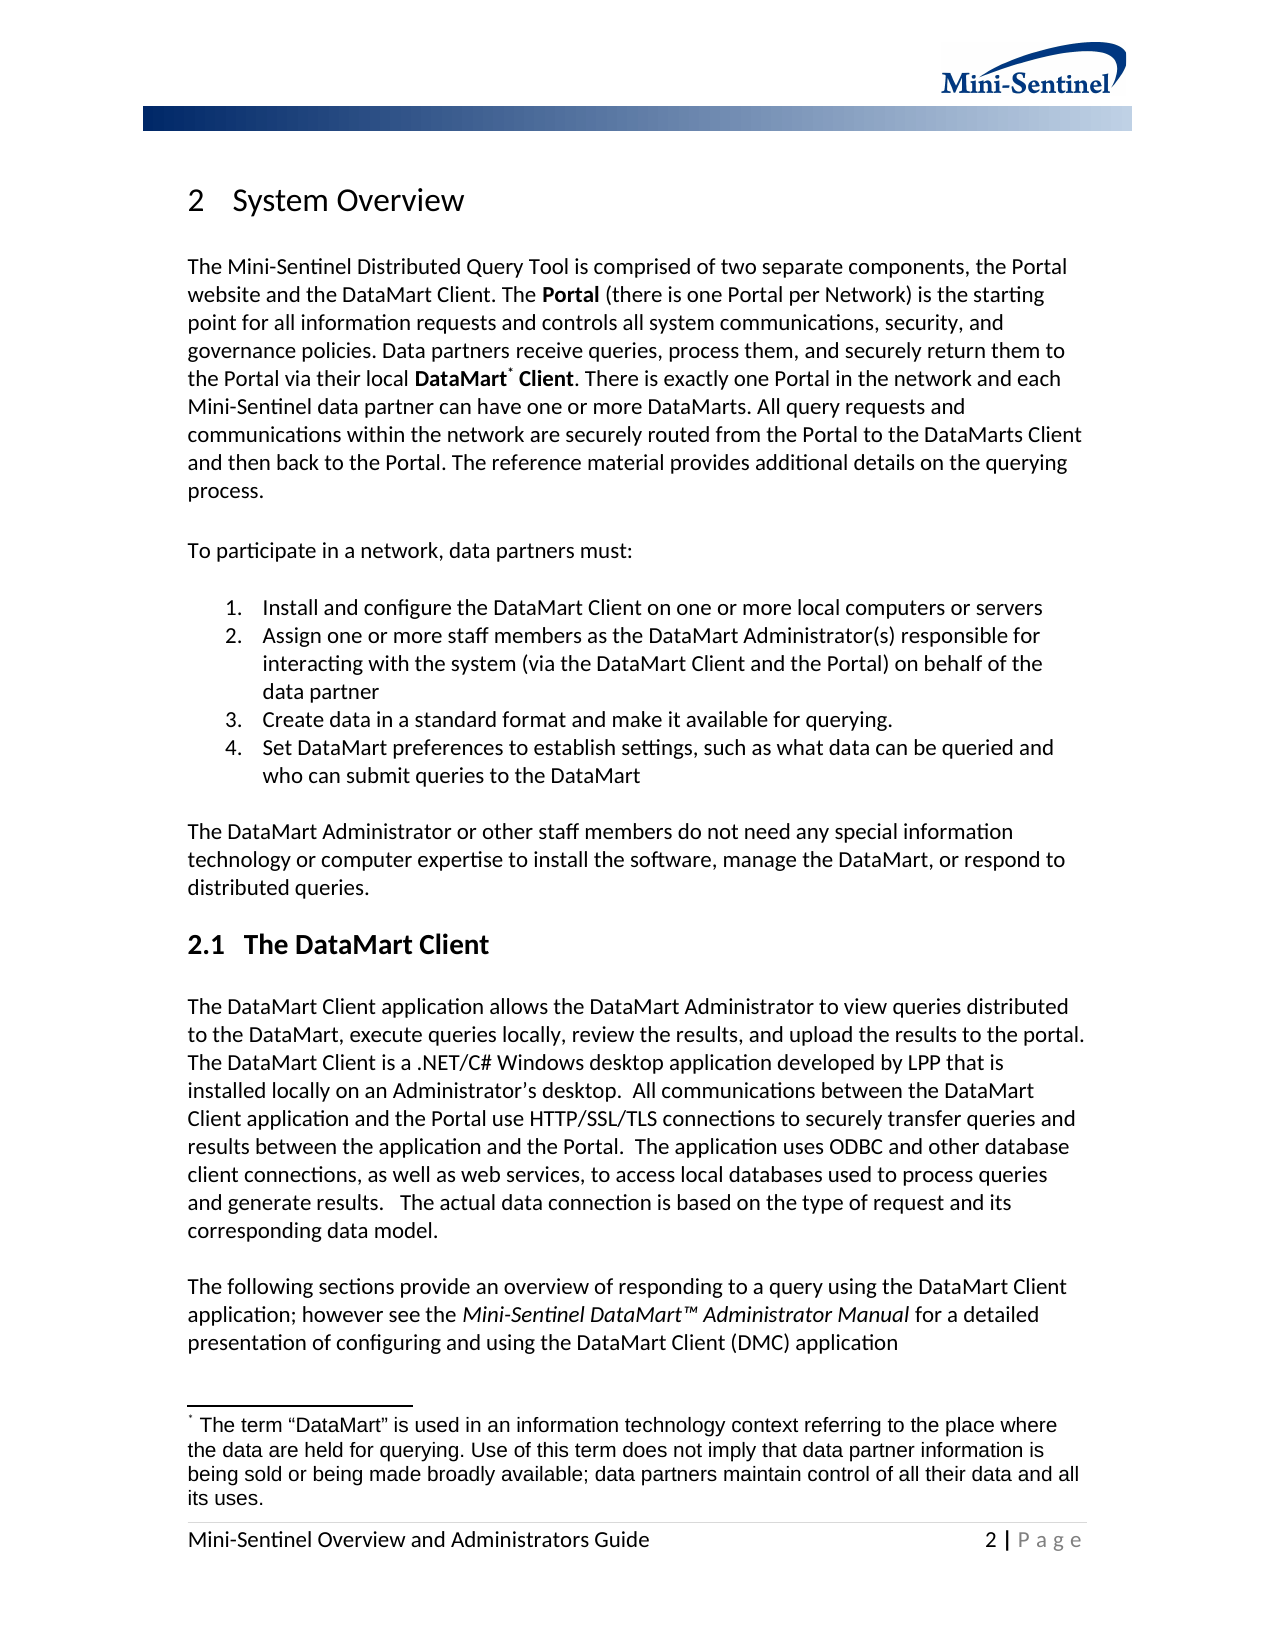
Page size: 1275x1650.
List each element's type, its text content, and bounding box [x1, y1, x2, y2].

text The following sections provide an overview of responding to a query using the DataMart Client application; however see the Mini-Sentinel DataMart™ Administrator Manual for a detailed presentation of configuring and using the DataMart Client (DMC) application [187, 1272, 1087, 1356]
subtitle System Overview [187, 179, 1087, 219]
subtitle The DataMart Client [187, 926, 1087, 962]
text To participate in a network, data partners must: [187, 537, 1087, 565]
text The DataMart Administrator or other staff members do not need any special information technology or computer expertise to install the software, manage the DataMart, or respond to distributed queries. [187, 817, 1087, 901]
list Create data in a standard format and make it available for querying. [225, 705, 1087, 733]
picture [941, 42, 1127, 96]
list The Mini-Sentinel Distributed Query Tool is comprised of two separate components, the Portal website and the DataMart Client. The Portal (there is one Portal per Network) is the starting point for all information requests and controls all system communications, security, and governance policies. Data partners receive queries, process them, and securely return them to the Portal via their local DataMart Client. There is exactly one Portal in the network and each Mini-Sentinel data partner can have one or more DataMarts. All query requests and communications within the network are securely routed from the Portal to the DataMarts Client and then back to the Portal. The reference material provides additional details on the querying process. [187, 252, 1087, 504]
list Set DataMart preferences to establish settings, such as what data can be queried and who can submit queries to the DataMart [225, 733, 1087, 789]
list Assign one or more staff members as the DataMart Administrator(s) responsible for interacting with the system (via the DataMart Client and the Portal) on behalf of the data partner [225, 621, 1087, 705]
text The DataMart Client application allows the DataMart Administrator to view queries distributed to the DataMart, execute queries locally, review the results, and upload the results to the portal. The DataMart Client is a .NET/C# Windows desktop application developed by LPP that is installed locally on an Administrator’s desktop. All communications between the DataMart Client application and the Portal use HTTP/SSL/TLS connections to securely transfer queries and results between the application and the Portal. The application uses ODBC and other database client connections, as well as web services, to access local databases used to process queries and generate results. The actual data connection is based on the type of request and its corresponding data model. [187, 992, 1087, 1244]
list Install and configure the DataMart Client on one or more local computers or servers [225, 593, 1087, 621]
